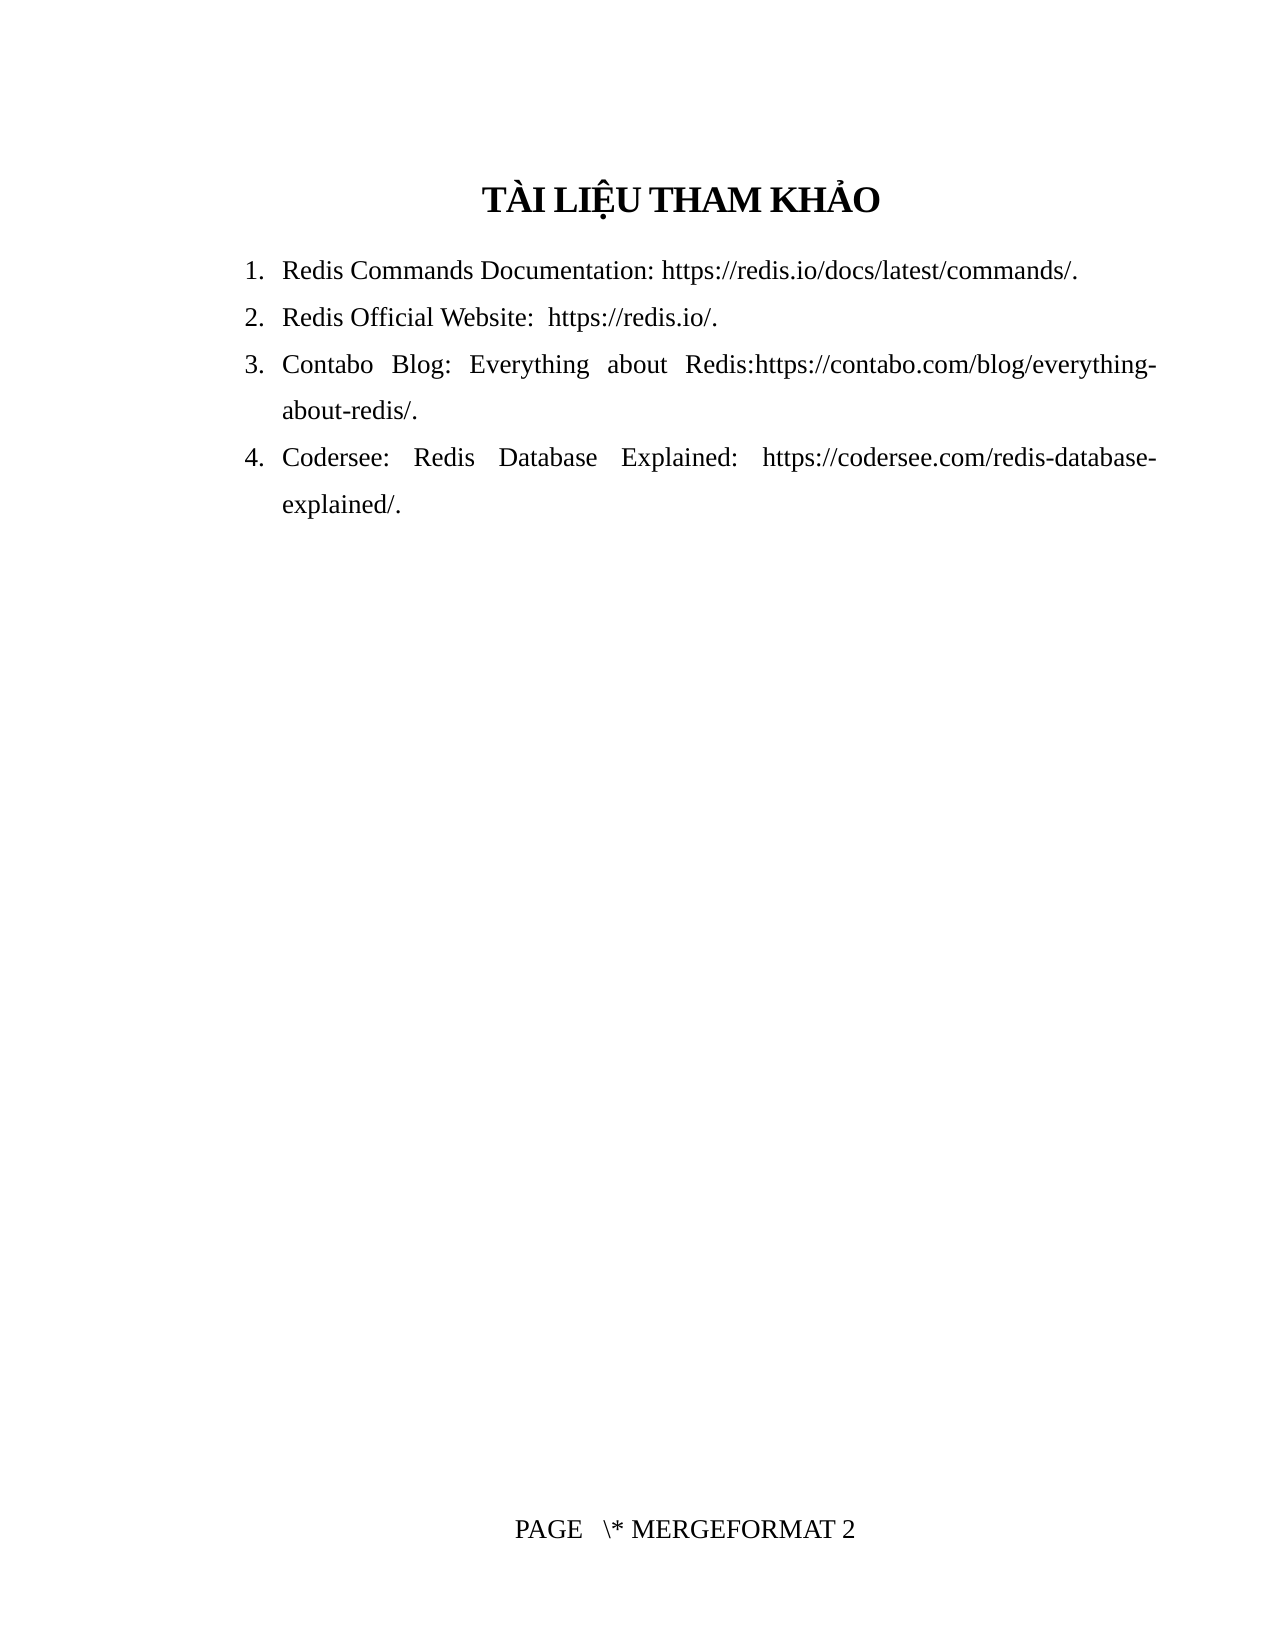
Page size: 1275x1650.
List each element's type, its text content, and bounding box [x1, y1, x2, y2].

list Codersee: Redis Database Explained: https://codersee.com/redis-database-explained/. [244, 441, 1157, 519]
list Redis Official Website: https://redis.io/. [244, 301, 1157, 332]
list Redis Commands Documentation: https://redis.io/docs/latest/commands/. [244, 254, 1157, 286]
title TÀI LIỆU THAM KHẢO [207, 177, 1157, 220]
list Contabo Blog: Everything about Redis:https://contabo.com/blog/everything-about-redis/. [244, 348, 1157, 426]
